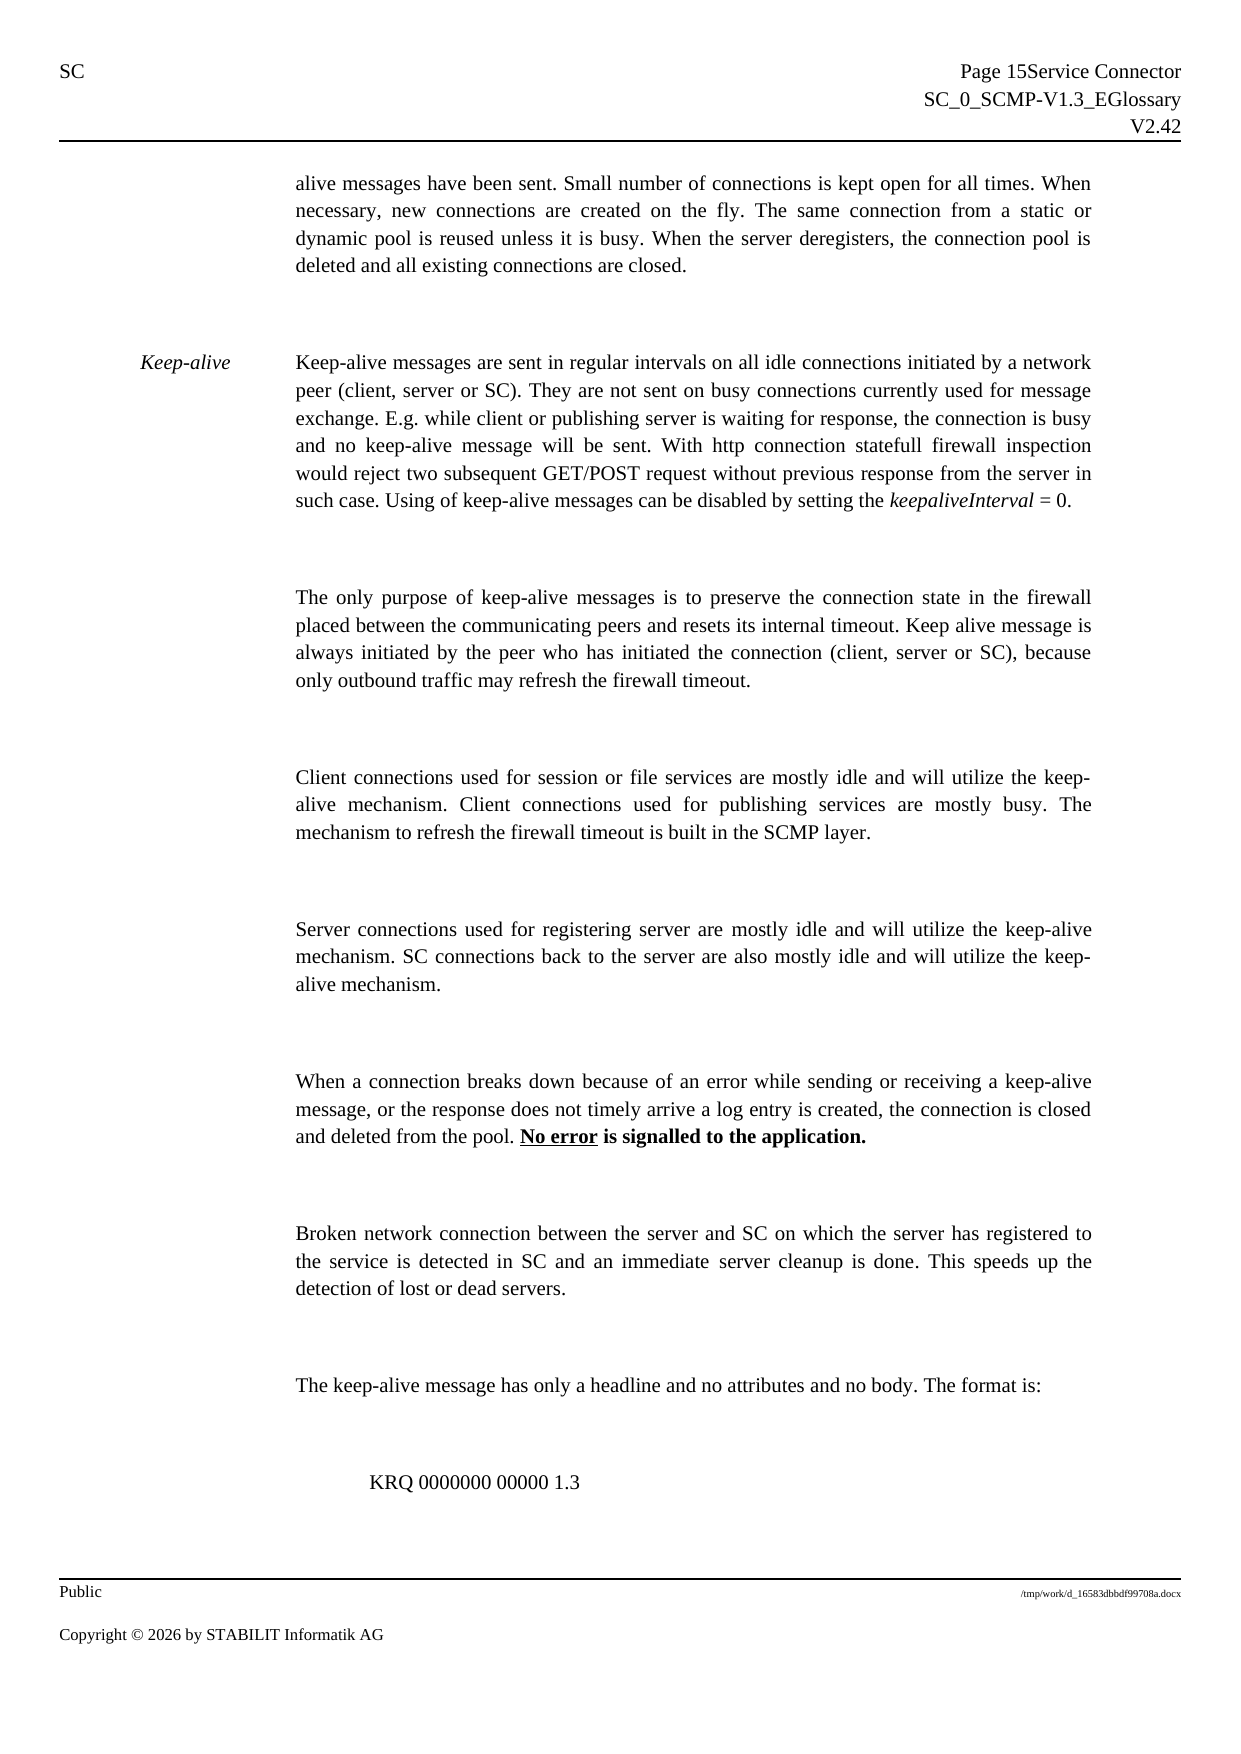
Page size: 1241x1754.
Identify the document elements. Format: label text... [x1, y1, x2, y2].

text Client connections used for session or file services are mostly idle and will utilize the keep-alive mechanism. Client connections used for publishing services are mostly busy. The mechanism to refresh the firewall timeout is built in the SCMP layer. [295, 765, 1092, 844]
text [295, 171, 1092, 277]
text Keep-alive messages are sent in regular intervals on all idle connections initiated by a network peer (client, server or SC). They are not sent on busy connections currently used for message exchange. E.g. while client or publishing server is waiting for response, the connection is busy and no keep-alive message will be sent. With http connection statefull firewall inspection would reject two subsequent GET/POST request without previous response from the server in such case. Using of keep-alive messages can be disabled by setting the keepaliveInterval = 0. [295, 350, 1092, 512]
text The keep-alive message has only a headline and no attributes and no body. The format is: [295, 1373, 1092, 1397]
text Server connections used for registering server are mostly idle and will utilize the keep-alive mechanism. SC connections back to the server are also mostly idle and will utilize the keep-alive mechanism. [295, 917, 1092, 996]
text Keep-alive [140, 350, 282, 374]
text KRQ 0000000 00000 1.3 [295, 1470, 1092, 1494]
text When a connection breaks down because of an error while sending or receiving a keep-alive message, or the response does not timely arrive a log entry is created, the connection is closed and deleted from the pool. No error is signalled to the application. [295, 1069, 1092, 1148]
text Broken network connection between the server and SC on which the server has registered to the service is detected in SC and an immediate server cleanup is done. This speeds up the detection of lost or dead servers. [295, 1221, 1092, 1300]
text The only purpose of keep-alive messages is to preserve the connection state in the firewall placed between the communicating peers and resets its internal timeout. Keep alive message is always initiated by the peer who has initiated the connection (client, server or SC), because only outbound traffic may refresh the firewall timeout. [295, 585, 1092, 692]
